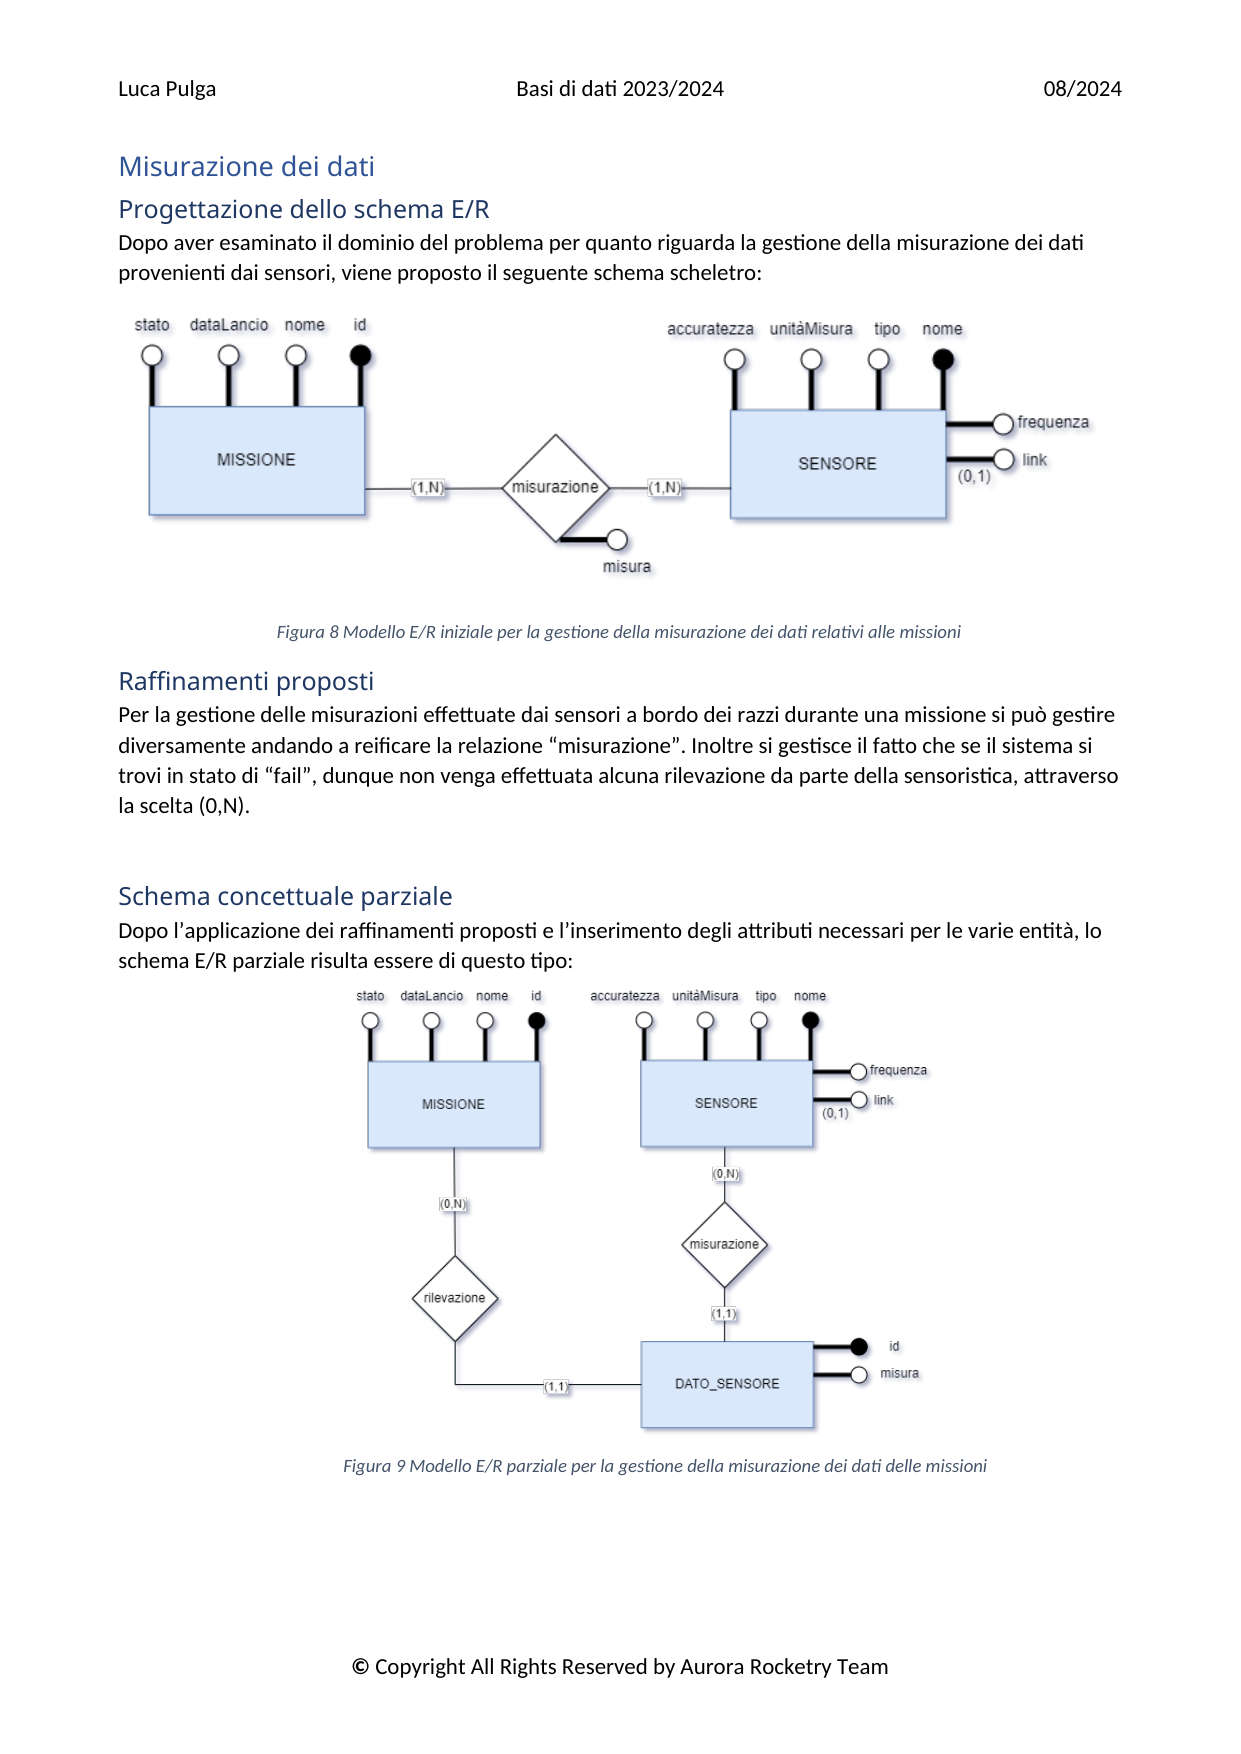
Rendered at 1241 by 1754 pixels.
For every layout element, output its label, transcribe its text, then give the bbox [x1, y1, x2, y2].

subtitle Schema concettuale parziale [118, 879, 1122, 913]
picture [118, 305, 1123, 602]
text Dopo l’applicazione dei raffinamenti proposti e l’inserimento degli attributi necessari per le varie entità, lo schema E/R parziale risulta essere di questo tipo: [118, 916, 1122, 974]
subtitle Progettazione dello schema E/R [118, 192, 1122, 226]
subtitle Misurazione dei dati [118, 148, 1122, 184]
text Per la gestione delle misurazioni effettuate dai sensori a bordo dei razzi durante una missione si può gestire diversamente andando a reificare la relazione “misurazione”. Inoltre si gestisce il fatto che se il sistema si trovi in stato di “fail”, dunque non venga effettuata alcuna rilevazione da parte della sensoristica, attraverso la scelta (0,N). [118, 701, 1122, 819]
subtitle Raffinamenti proposti [118, 664, 1122, 698]
picture [343, 980, 954, 1440]
text Dopo aver esaminato il dominio del problema per quanto riguarda la gestione della misurazione dei dati provenienti dai sensori, viene proposto il seguente schema scheletro: [118, 228, 1122, 287]
